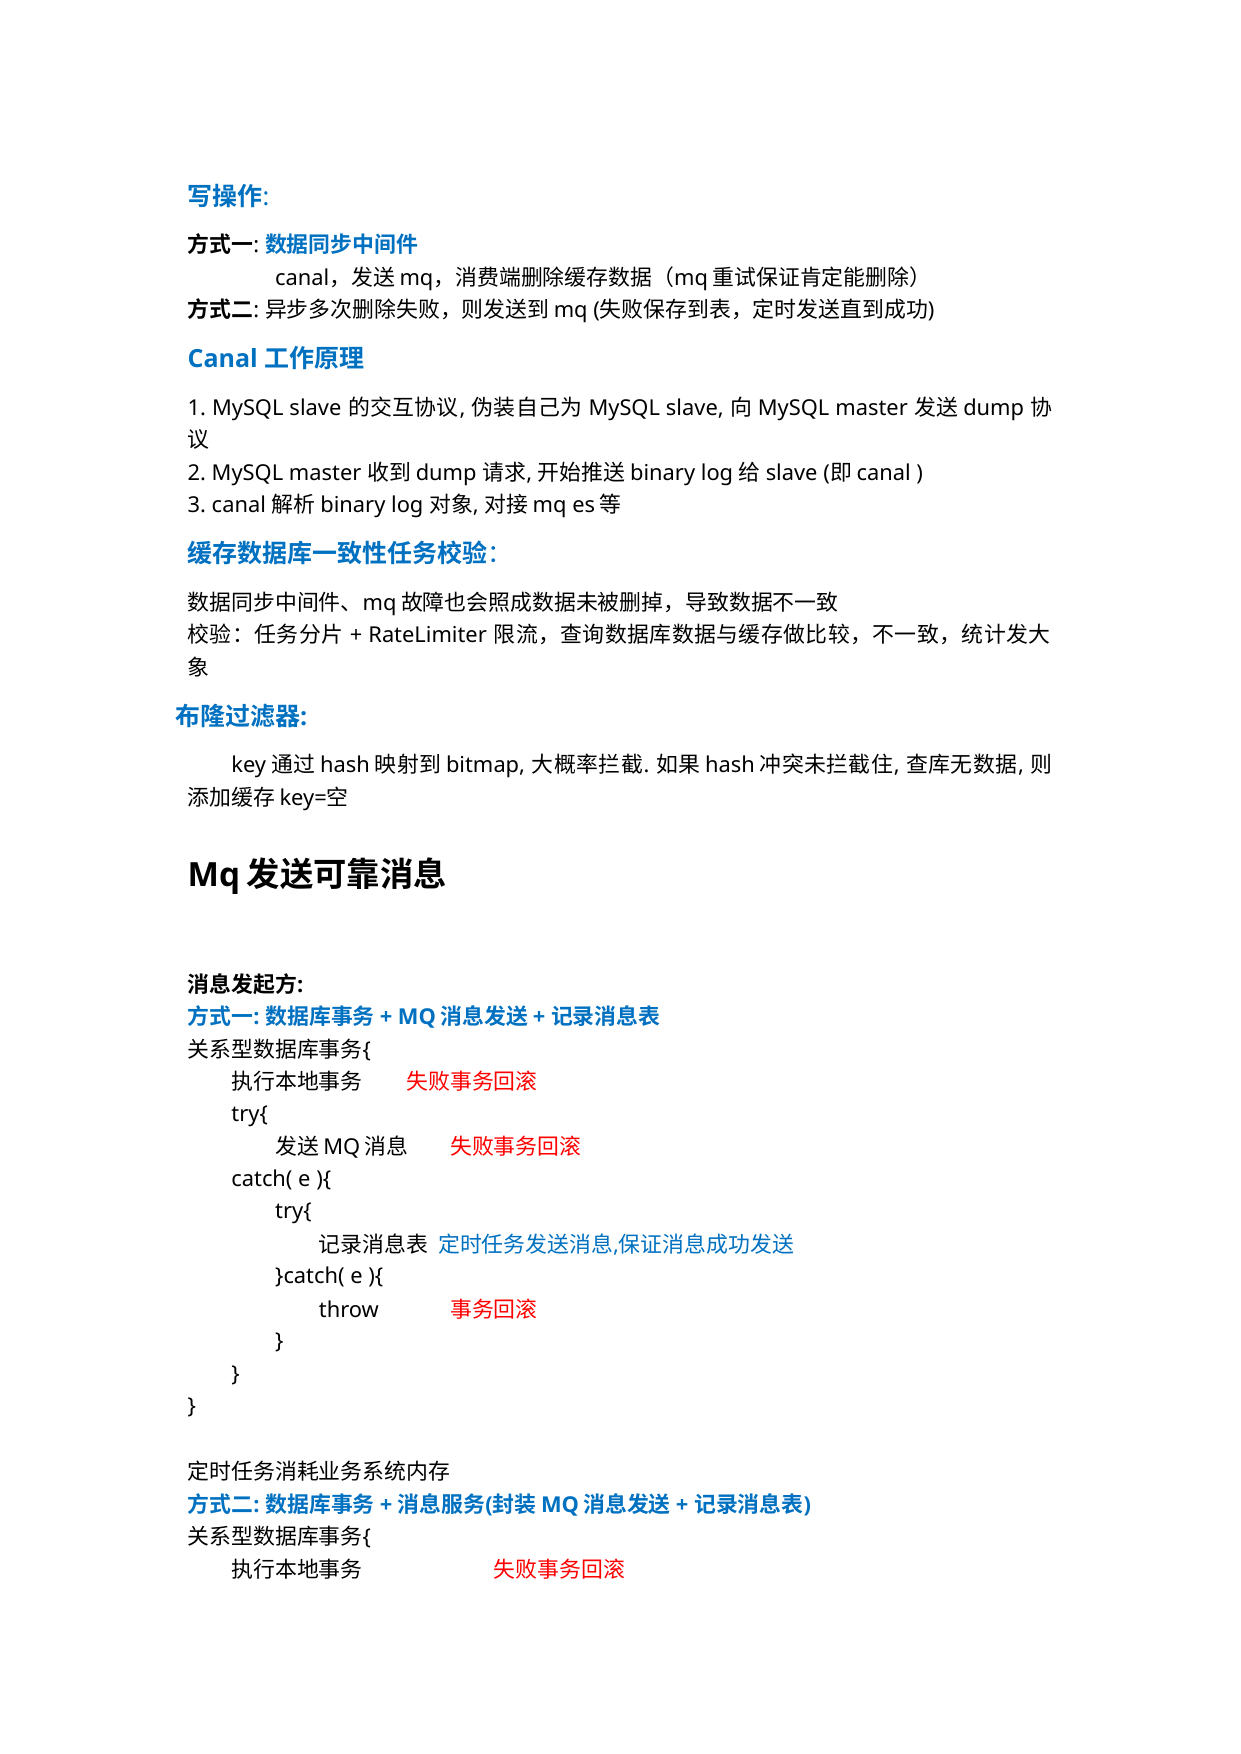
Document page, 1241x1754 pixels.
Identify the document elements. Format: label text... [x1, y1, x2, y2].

text 方式二: 异步多次删除失败，则发送到mq (失败保存到表，定时发送直到成功) [187, 292, 1053, 324]
text }catch( e ){ [231, 1259, 1053, 1291]
text canal，发送mq，消费端删除缓存数据（mq重试保证肯定能删除） [187, 259, 1053, 292]
text } [187, 1389, 1053, 1421]
subtitle Mq发送可靠消息 [187, 839, 1053, 904]
text } [187, 1356, 1053, 1389]
text 2. MySQL master 收到 dump 请求, 开始推送 binary log 给 slave (即 canal ) [187, 454, 1053, 487]
text key通过hash映射到bitmap, 大概率拦截. 如果hash冲突未拦截住, 查库无数据, 则添加缓存key=空 [187, 747, 1053, 812]
text 3. canal 解析 binary log 对象, 对接mq es等 [187, 487, 1053, 519]
text 记录消息表 定时任务发送消息,保证消息成功发送 [187, 1226, 1053, 1259]
text Canal 工作原理 [187, 324, 1053, 389]
text } [231, 1324, 1053, 1356]
text 校验：任务分片 + RateLimiter 限流，查询数据库数据与缓存做比较，不一致，统计发大象 [187, 617, 1053, 682]
text 定时任务消耗业务系统内存 [187, 1454, 1053, 1486]
text 发送MQ消息 失败事务回滚 [187, 1129, 1053, 1161]
text 布隆过滤器: [175, 682, 1053, 747]
text 方式二: 数据库事务 + 消息服务(封装MQ消息发送 + 记录消息表) [187, 1486, 1053, 1519]
text 数据同步中间件、mq故障也会照成数据未被删掉，导致数据不一致 [187, 584, 1053, 617]
text 执行本地事务 失败事务回滚 [187, 1064, 1053, 1096]
text catch( e ){ [187, 1161, 1053, 1194]
text 关系型数据库事务{ [187, 1031, 1053, 1064]
text 缓存数据库一致性任务校验： [187, 519, 1053, 584]
text 关系型数据库事务{ [187, 1519, 1053, 1551]
text try{ [187, 1096, 1053, 1129]
text 方式一: 数据同步中间件 [187, 227, 1053, 259]
text 1. MySQL slave 的交互协议, 伪装自己为 MySQL slave, 向 MySQL master 发送dump 协议 [187, 389, 1053, 454]
text try{ [187, 1194, 1053, 1226]
text 方式一: 数据库事务 + MQ消息发送 + 记录消息表 [187, 999, 1053, 1031]
text throw 事务回滚 [231, 1291, 1053, 1324]
text 执行本地事务 失败事务回滚 [187, 1551, 1053, 1584]
text 写操作: [187, 162, 1053, 227]
text 消息发起方: [187, 966, 1053, 999]
